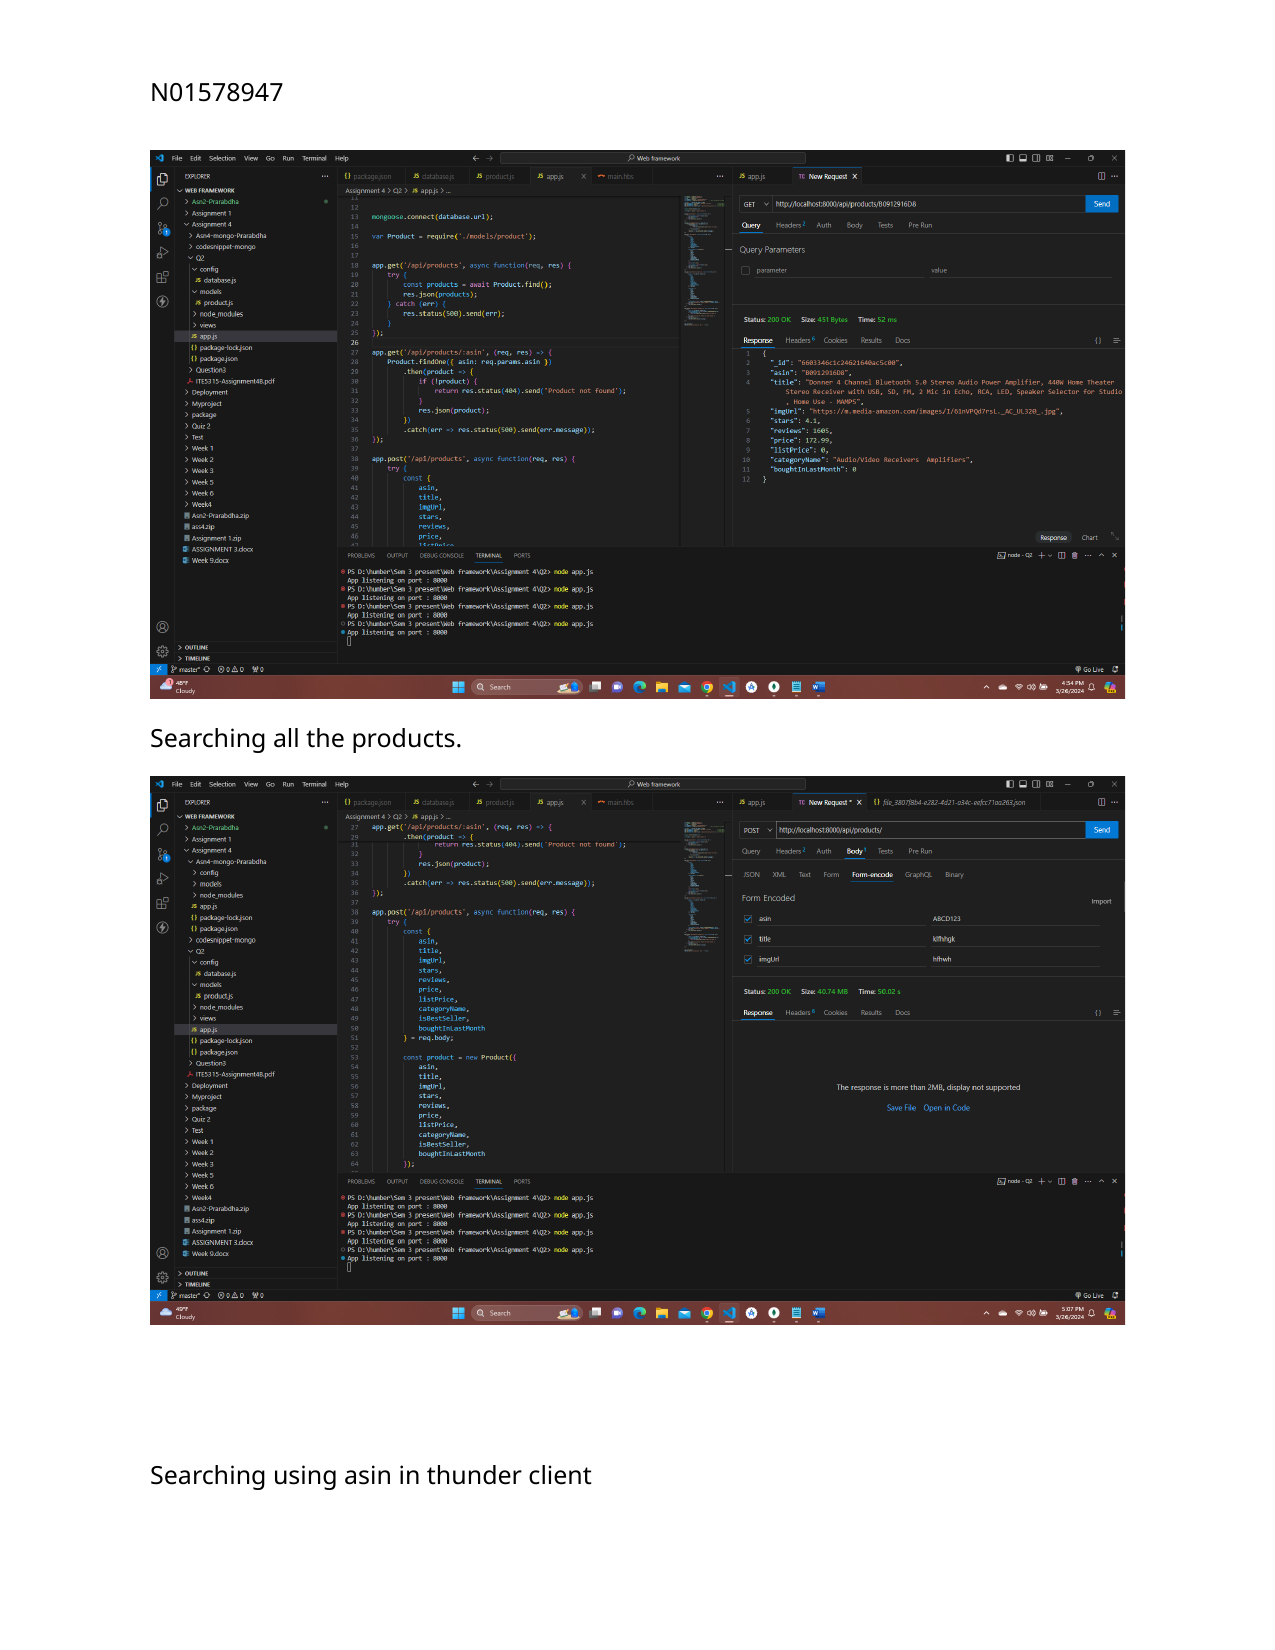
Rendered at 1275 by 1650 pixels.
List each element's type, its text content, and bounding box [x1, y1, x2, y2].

text Searching all the products. [150, 720, 1125, 754]
picture [150, 776, 1125, 1325]
picture [150, 150, 1125, 699]
text Searching using asin in thunder client [150, 1458, 1125, 1492]
